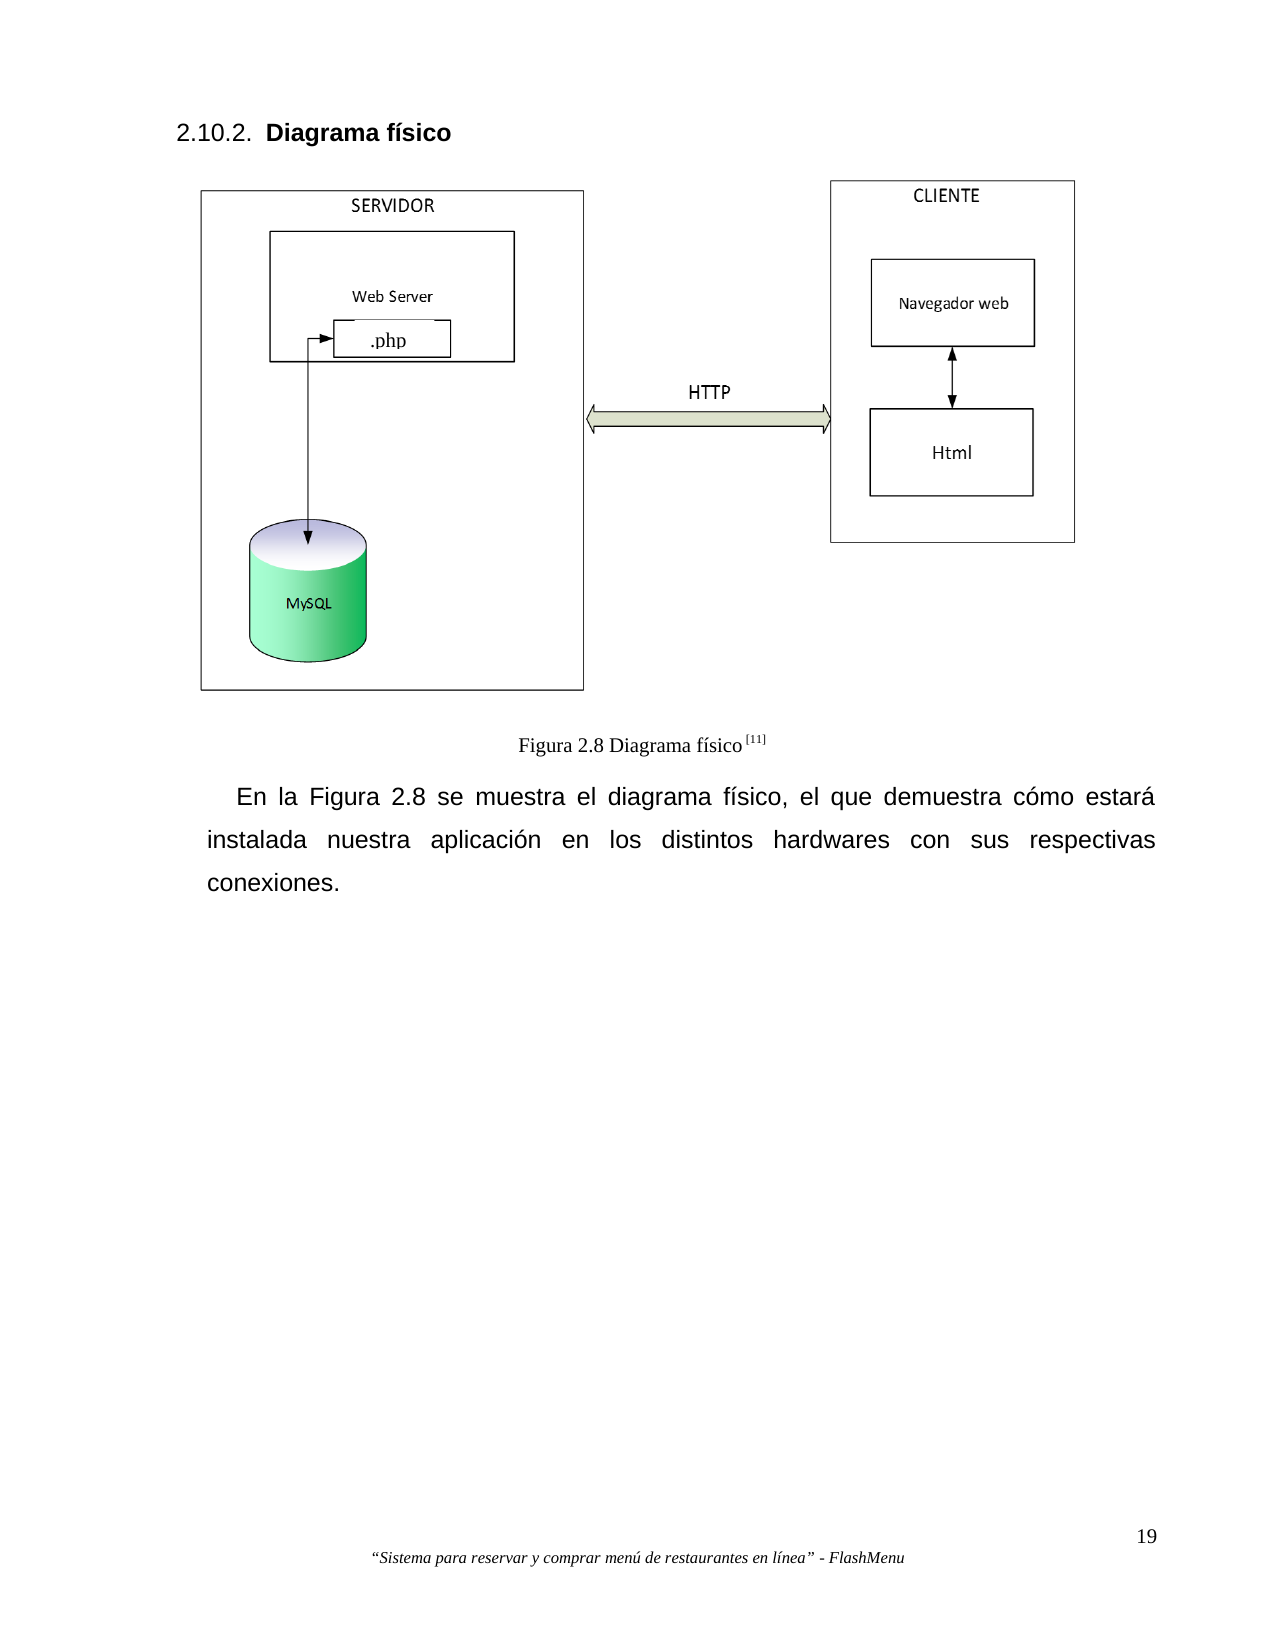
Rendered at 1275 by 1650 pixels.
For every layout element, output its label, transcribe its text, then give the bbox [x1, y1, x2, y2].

picture [199, 176, 1076, 692]
text En la Figura 2.8 se muestra el diagrama físico, el que demuestra cómo estará instalada nuestra aplicación en los distintos hardwares con sus respectivas conexiones. [207, 782, 1157, 897]
list Diagrama físico [176, 118, 1157, 147]
